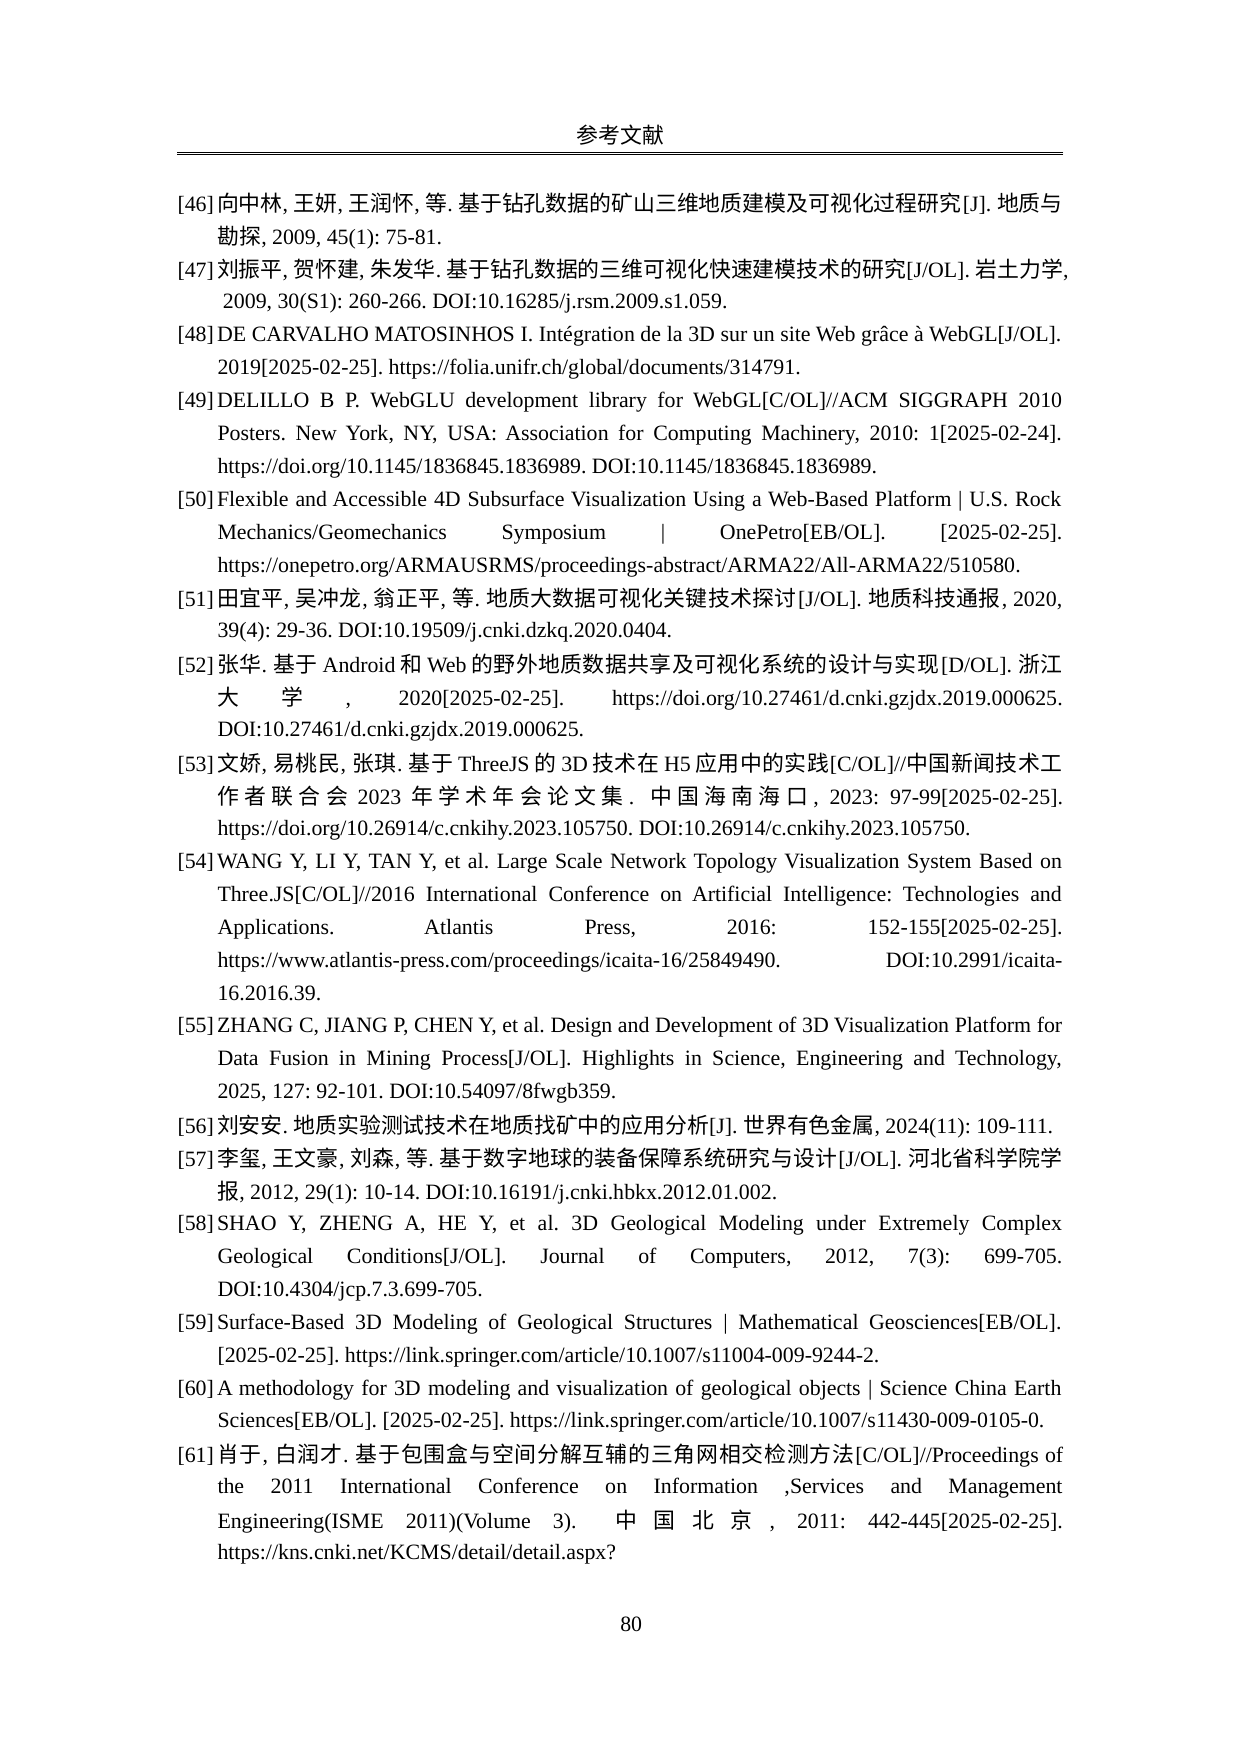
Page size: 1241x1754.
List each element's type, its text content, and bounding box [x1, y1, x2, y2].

text [55] ZHANG C, JIANG P, CHEN Y, et al. Design and Development of 3D Visualization Platform for Data Fusion in Mining Process[J/OL]. Highlights in Science, Engineering and Technology, 2025, 127: 92-101. DOI:10.54097/8fwgb359. [177, 1009, 1063, 1107]
text [51] 田宜平, 吴冲龙, 翁正平, 等. 地质大数据可视化关键技术探讨[J/OL]. 地质科技通报, 2020, 39(4): 29-36. DOI:10.19509/j.cnki.dzkq.2020.0404. [177, 581, 1063, 647]
text [49] DELILLO B P. WebGLU development library for WebGL[C/OL]//ACM SIGGRAPH 2010 Posters. New York, NY, USA: Association for Computing Machinery, 2010: 1[2025-02-24]. https://doi.org/10.1145/1836845.1836989. DOI:10.1145/1836845.1836989. [177, 383, 1063, 482]
text [48] DE CARVALHO MATOSINHOS I. Intégration de la 3D sur un site Web grâce à WebGL[J/OL]. 2019[2025-02-25]. https://folia.unifr.ch/global/documents/314791. [177, 317, 1063, 383]
text [46] 向中林, 王妍, 王润怀, 等. 基于钻孔数据的矿山三维地质建模及可视化过程研究[J]. 地质与勘探, 2009, 45(1): 75-81. [177, 186, 1063, 252]
text [59] Surface-Based 3D Modeling of Geological Structures | Mathematical Geosciences[EB/OL]. [2025-02-25]. https://link.springer.com/article/10.1007/s11004-009-9244-2. [177, 1305, 1063, 1371]
text [60] A methodology for 3D modeling and visualization of geological objects | Science China Earth Sciences[EB/OL]. [2025-02-25]. https://link.springer.com/article/10.1007/s11430-009-0105-0. [177, 1371, 1063, 1437]
text [50] Flexible and Accessible 4D Subsurface Visualization Using a Web-Based Platform | U.S. Rock Mechanics/Geomechanics Symposium | OnePetro[EB/OL]. [2025-02-25]. https://onepetro.org/ARMAUSRMS/proceedings-abstract/ARMA22/All-ARMA22/510580. [177, 482, 1063, 581]
text [52] 张华. 基于Android和Web的野外地质数据共享及可视化系统的设计与实现[D/OL]. 浙江大学, 2020[2025-02-25]. https://doi.org/10.27461/d.cnki.gzjdx.2019.000625. DOI:10.27461/d.cnki.gzjdx.2019.000625. [177, 647, 1063, 745]
text [57] 李玺, 王文豪, 刘森, 等. 基于数字地球的装备保障系统研究与设计[J/OL]. 河北省科学院学报, 2012, 29(1): 10-14. DOI:10.16191/j.cnki.hbkx.2012.01.002. [177, 1140, 1063, 1206]
text [58] SHAO Y, ZHENG A, HE Y, et al. 3D Geological Modeling under Extremely Complex Geological Conditions[J/OL]. Journal of Computers, 2012, 7(3): 699-705. DOI:10.4304/jcp.7.3.699-705. [177, 1206, 1063, 1305]
text [54] WANG Y, LI Y, TAN Y, et al. Large Scale Network Topology Visualization System Based on Three.JS[C/OL]//2016 International Conference on Artificial Intelligence: Technologies and Applications. Atlantis Press, 2016: 152-155[2025-02-25]. https://www.atlantis-press.com/proceedings/icaita-16/25849490. DOI:10.2991/icaita-16.2016.39. [177, 844, 1063, 1009]
text [47] 刘振平, 贺怀建, 朱发华. 基于钻孔数据的三维可视化快速建模技术的研究[J/OL]. 岩土力学, 2009, 30(S1): 260-266. DOI:10.16285/j.rsm.2009.s1.059. [177, 252, 1063, 317]
text [53] 文娇, 易桃民, 张琪. 基于ThreeJS的3D技术在H5应用中的实践[C/OL]//中国新闻技术工作者联合会2023年学术年会论文集. 中国海南海口, 2023: 97-99[2025-02-25]. https://doi.org/10.26914/c.cnkihy.2023.105750. DOI:10.26914/c.cnkihy.2023.105750. [177, 745, 1063, 844]
text [56] 刘安安. 地质实验测试技术在地质找矿中的应用分析[J]. 世界有色金属, 2024(11): 109-111. [177, 1107, 1063, 1140]
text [177, 1437, 1063, 1568]
